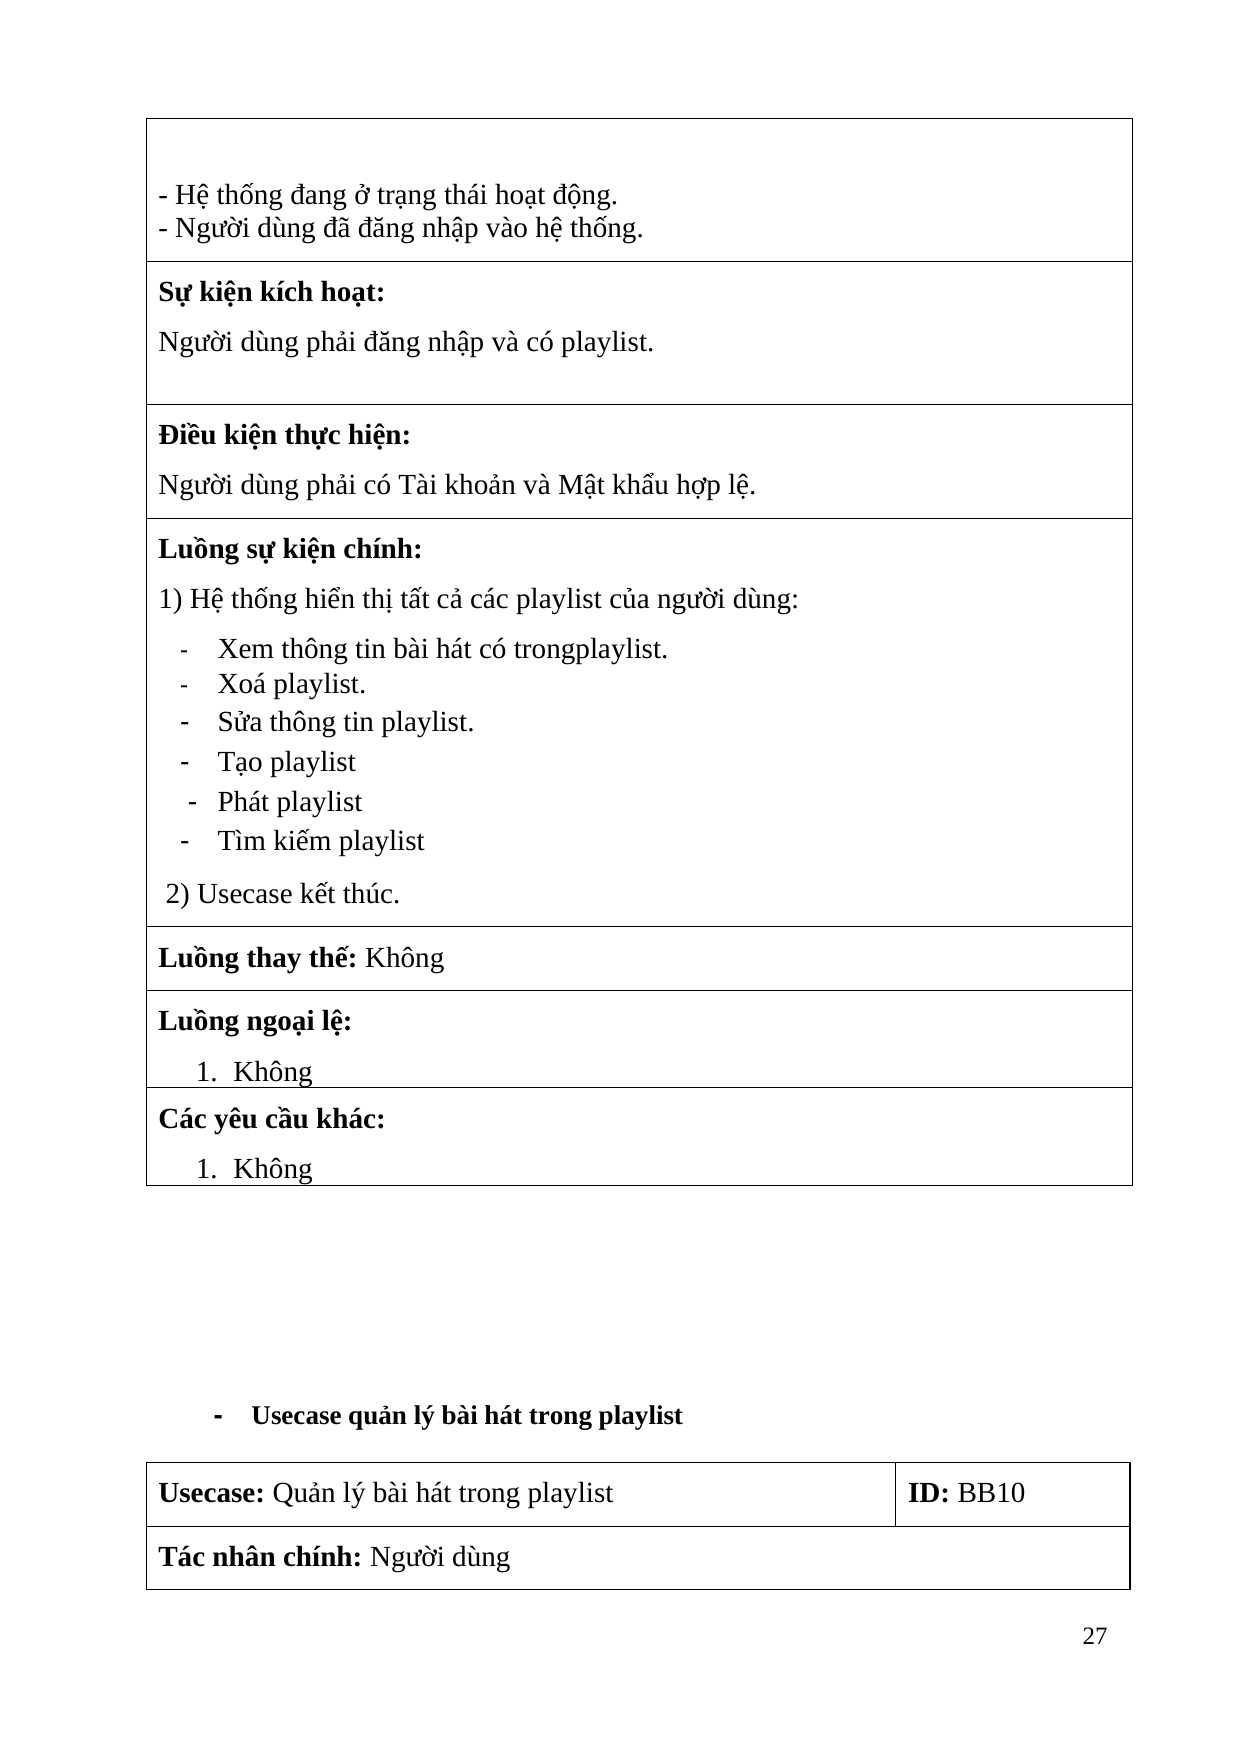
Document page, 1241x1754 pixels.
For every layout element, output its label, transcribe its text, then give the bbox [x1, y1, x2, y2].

table_cell Điều kiện thực hiện: Người dùng phải có Tài khoản và Mật khẩu hợp lệ. [147, 405, 1132, 517]
table_cell Luồng thay thế: Không [147, 927, 1132, 990]
table_cell Tác nhân chính: Người dùng [147, 1527, 1129, 1589]
table_cell Luồng ngoại lệ: Không [147, 991, 1132, 1087]
table_header Usecase: Quản lý bài hát trong playlist [147, 1463, 895, 1526]
table_header ID: BB10 [896, 1463, 1129, 1526]
table_cell Các yêu cầu khác: Không [147, 1088, 1132, 1184]
table_cell Luồng sự kiện chính: 1) Hệ thống hiển thị tất cả các playlist của người dùng: Xem thông tin bài hát có trongplaylist. Xoá playlist. Sửa thông tin playlist. Tạo playlist Phát playlist Tìm kiếm playlist 2) Usecase kết thúc. [147, 519, 1132, 926]
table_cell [147, 119, 1132, 261]
table_cell Sự kiện kích hoạt: Người dùng phải đăng nhập và có playlist. [147, 262, 1132, 403]
list Usecase quản lý bài hát trong playlist [214, 1396, 1107, 1433]
